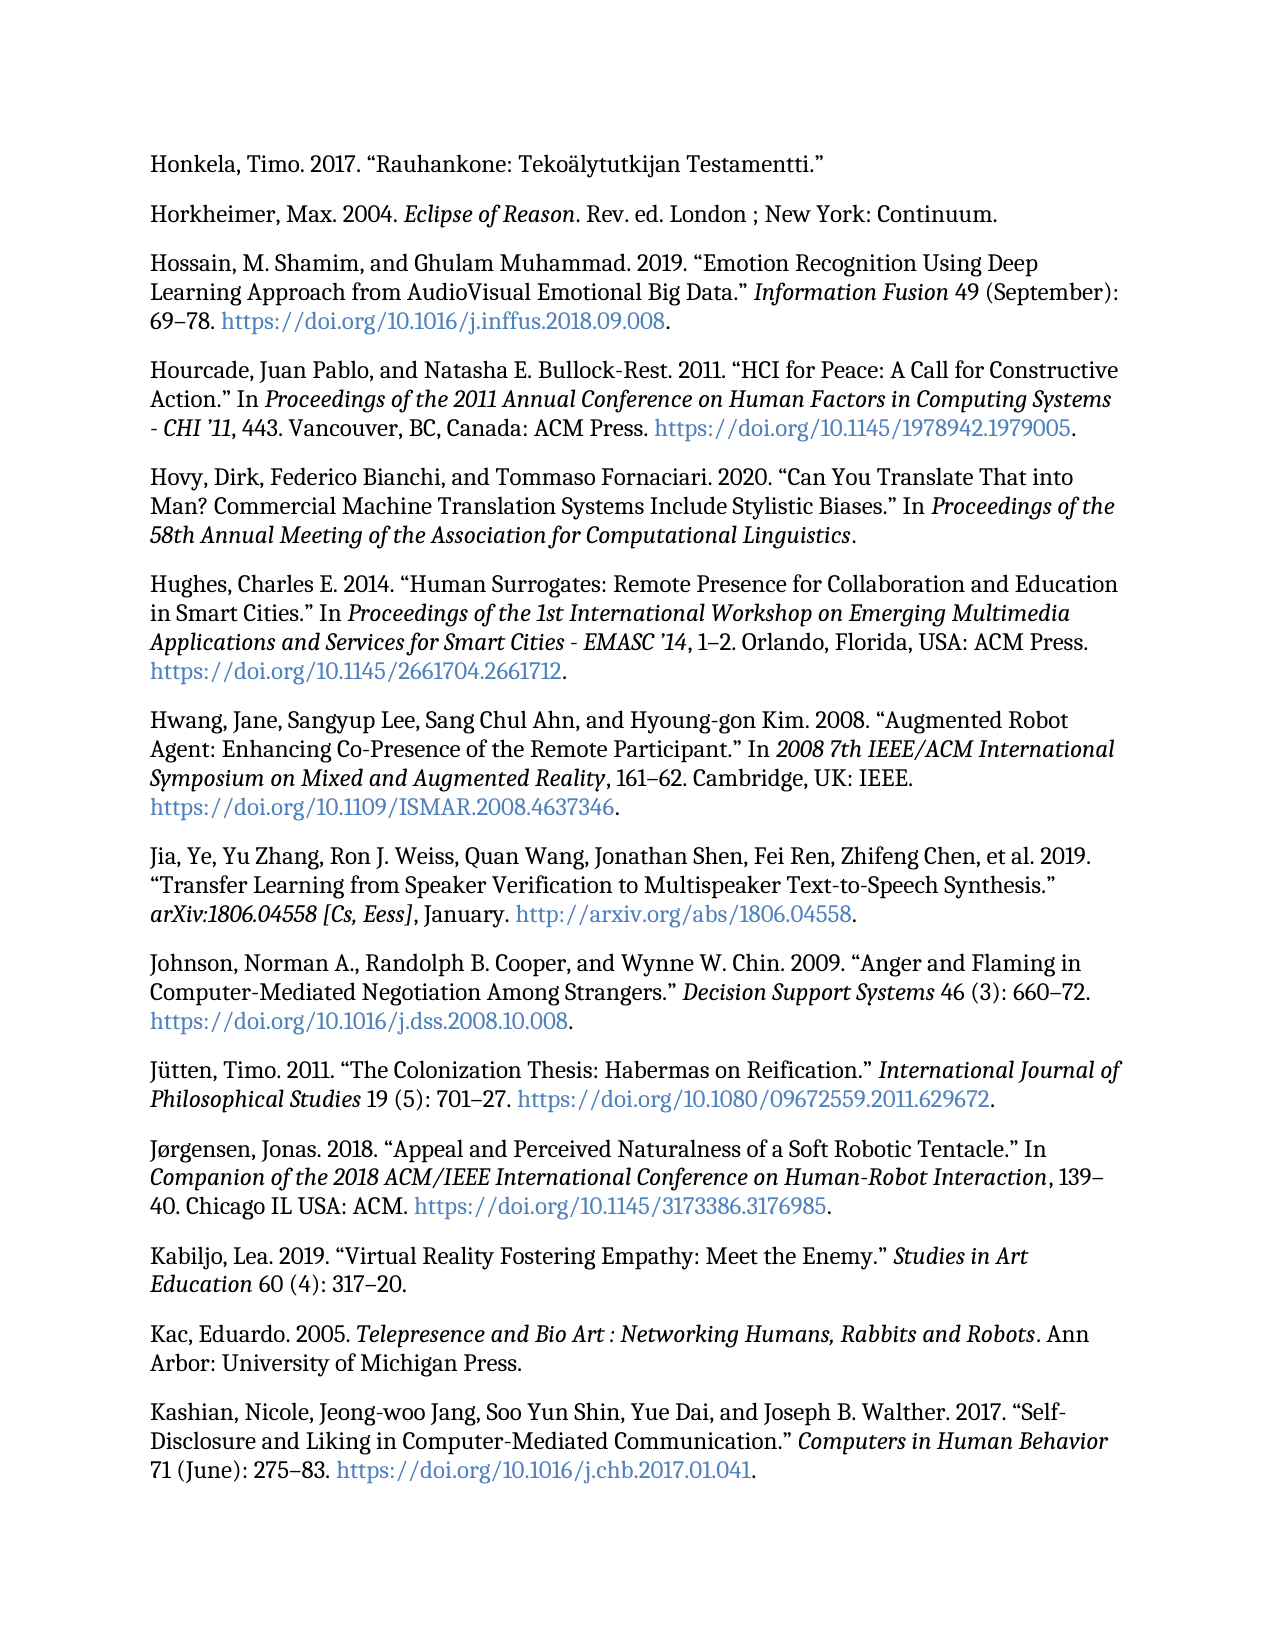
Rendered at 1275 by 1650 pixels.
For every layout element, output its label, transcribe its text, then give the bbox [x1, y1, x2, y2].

text Horkheimer, Max. 2004. Eclipse of Reason. Rev. ed. London ; New York: Continuum. [150, 199, 1125, 228]
text Kashian, Nicole, Jeong-woo Jang, Soo Yun Shin, Yue Dai, and Joseph B. Walther. 2017. “Self-Disclosure and Liking in Computer-Mediated Communication.” Computers in Human Behavior 71 (June): 275–83. https://doi.org/10.1016/j.chb.2017.01.041. [150, 1398, 1125, 1484]
text Jia, Ye, Yu Zhang, Ron J. Weiss, Quan Wang, Jonathan Shen, Fei Ren, Zhifeng Chen, et al. 2019. “Transfer Learning from Speaker Verification to Multispeaker Text-to-Speech Synthesis.” arXiv:1806.04558 [Cs, Eess], January. http://arxiv.org/abs/1806.04558. [150, 842, 1125, 928]
text Jütten, Timo. 2011. “The Colonization Thesis: Habermas on Reification.” International Journal of Philosophical Studies 19 (5): 701–27. https://doi.org/10.1080/09672559.2011.629672. [150, 1056, 1125, 1114]
text Hwang, Jane, Sangyup Lee, Sang Chul Ahn, and Hyoung-gon Kim. 2008. “Augmented Robot Agent: Enhancing Co-Presence of the Remote Participant.” In 2008 7th IEEE/ACM International Symposium on Mixed and Augmented Reality, 161–62. Cambridge, UK: IEEE. https://doi.org/10.1109/ISMAR.2008.4637346. [150, 706, 1125, 821]
text Kac, Eduardo. 2005. Telepresence and Bio Art : Networking Humans, Rabbits and Robots. Ann Arbor: University of Michigan Press. [150, 1320, 1125, 1377]
text Jørgensen, Jonas. 2018. “Appeal and Perceived Naturalness of a Soft Robotic Tentacle.” In Companion of the 2018 ACM/IEEE International Conference on Human-Robot Interaction, 139–40. Chicago IL USA: ACM. https://doi.org/10.1145/3173386.3176985. [150, 1134, 1125, 1221]
text Hughes, Charles E. 2014. “Human Surrogates: Remote Presence for Collaboration and Education in Smart Cities.” In Proceedings of the 1st International Workshop on Emerging Multimedia Applications and Services for Smart Cities - EMASC ’14, 1–2. Orlando, Florida, USA: ACM Press. https://doi.org/10.1145/2661704.2661712. [150, 570, 1125, 685]
text Honkela, Timo. 2017. “Rauhankone: Tekoälytutkijan Testamentti.” [150, 150, 1125, 179]
text Hovy, Dirk, Federico Bianchi, and Tommaso Fornaciari. 2020. “Can You Translate That into Man? Commercial Machine Translation Systems Include Stylistic Biases.” In Proceedings of the 58th Annual Meeting of the Association for Computational Linguistics. [150, 463, 1125, 549]
text Hourcade, Juan Pablo, and Natasha E. Bullock-Rest. 2011. “HCI for Peace: A Call for Constructive Action.” In Proceedings of the 2011 Annual Conference on Human Factors in Computing Systems - CHI ’11, 443. Vancouver, BC, Canada: ACM Press. https://doi.org/10.1145/1978942.1979005. [150, 356, 1125, 442]
text Kabiljo, Lea. 2019. “Virtual Reality Fostering Empathy: Meet the Enemy.” Studies in Art Education 60 (4): 317–20. [150, 1242, 1125, 1299]
text Johnson, Norman A., Randolph B. Cooper, and Wynne W. Chin. 2009. “Anger and Flaming in Computer-Mediated Negotiation Among Strangers.” Decision Support Systems 46 (3): 660–72. https://doi.org/10.1016/j.dss.2008.10.008. [150, 949, 1125, 1035]
text Hossain, M. Shamim, and Ghulam Muhammad. 2019. “Emotion Recognition Using Deep Learning Approach from AudioVisual Emotional Big Data.” Information Fusion 49 (September): 69–78. https://doi.org/10.1016/j.inffus.2018.09.008. [150, 249, 1125, 335]
